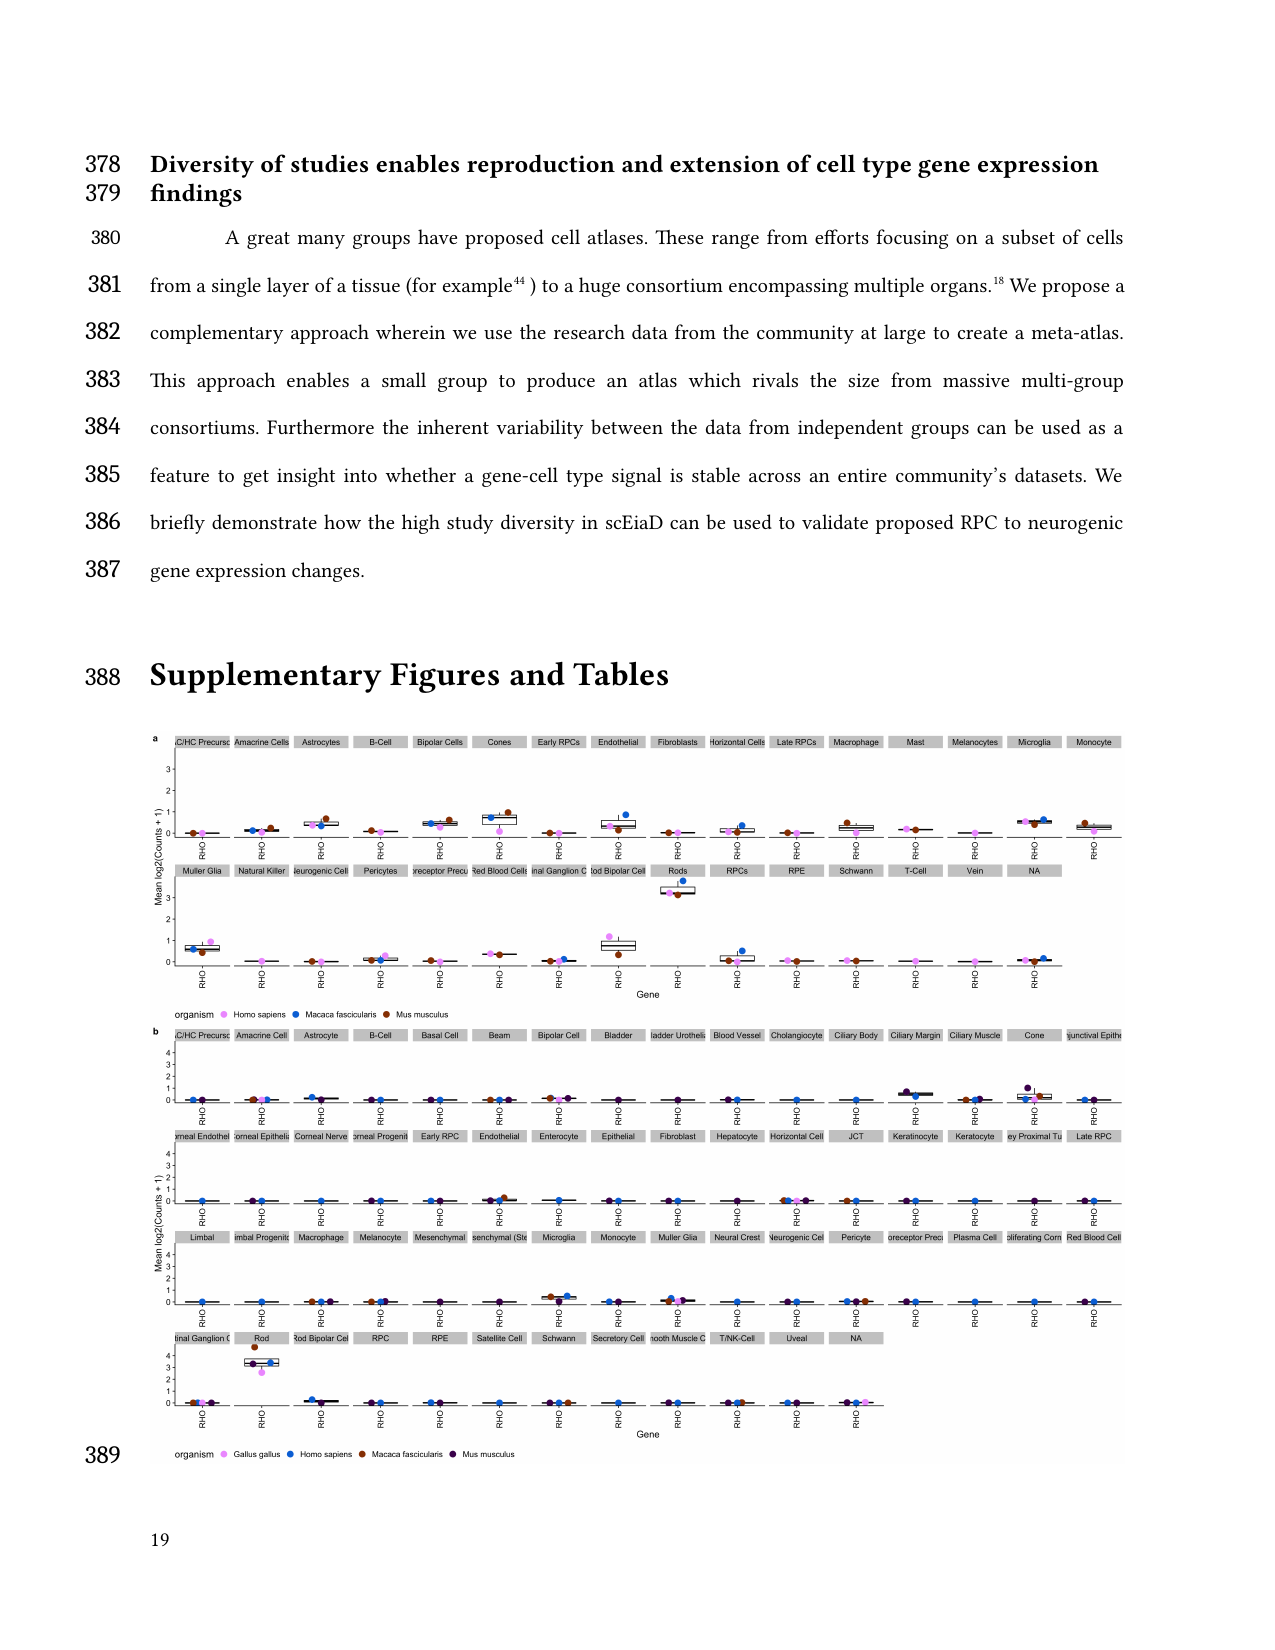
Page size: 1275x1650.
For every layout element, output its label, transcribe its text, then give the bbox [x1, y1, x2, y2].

picture [150, 731, 1125, 1464]
subtitle Supplementary Figures and Tables [150, 656, 1125, 694]
text A great many groups have proposed cell atlases. These range from efforts focusing on a subset of cells from a single layer of a tissue (for example44 ) to a huge consortium encompassing multiple organs.18 We propose a complementary approach wherein we use the research data from the community at large to create a meta-atlas. This approach enables a small group to produce an atlas which rivals the size from massive multi-group consortiums. Furthermore the inherent variability between the data from independent groups can be used as a feature to get insight into whether a gene-cell type signal is stable across an entire community’s datasets. We briefly demonstrate how the high study diversity in scEiaD can be used to validate proposed RPC to neurogenic gene expression changes. [150, 226, 1125, 582]
subtitle Diversity of studies enables reproduction and extension of cell type gene expression findings [150, 150, 1125, 207]
